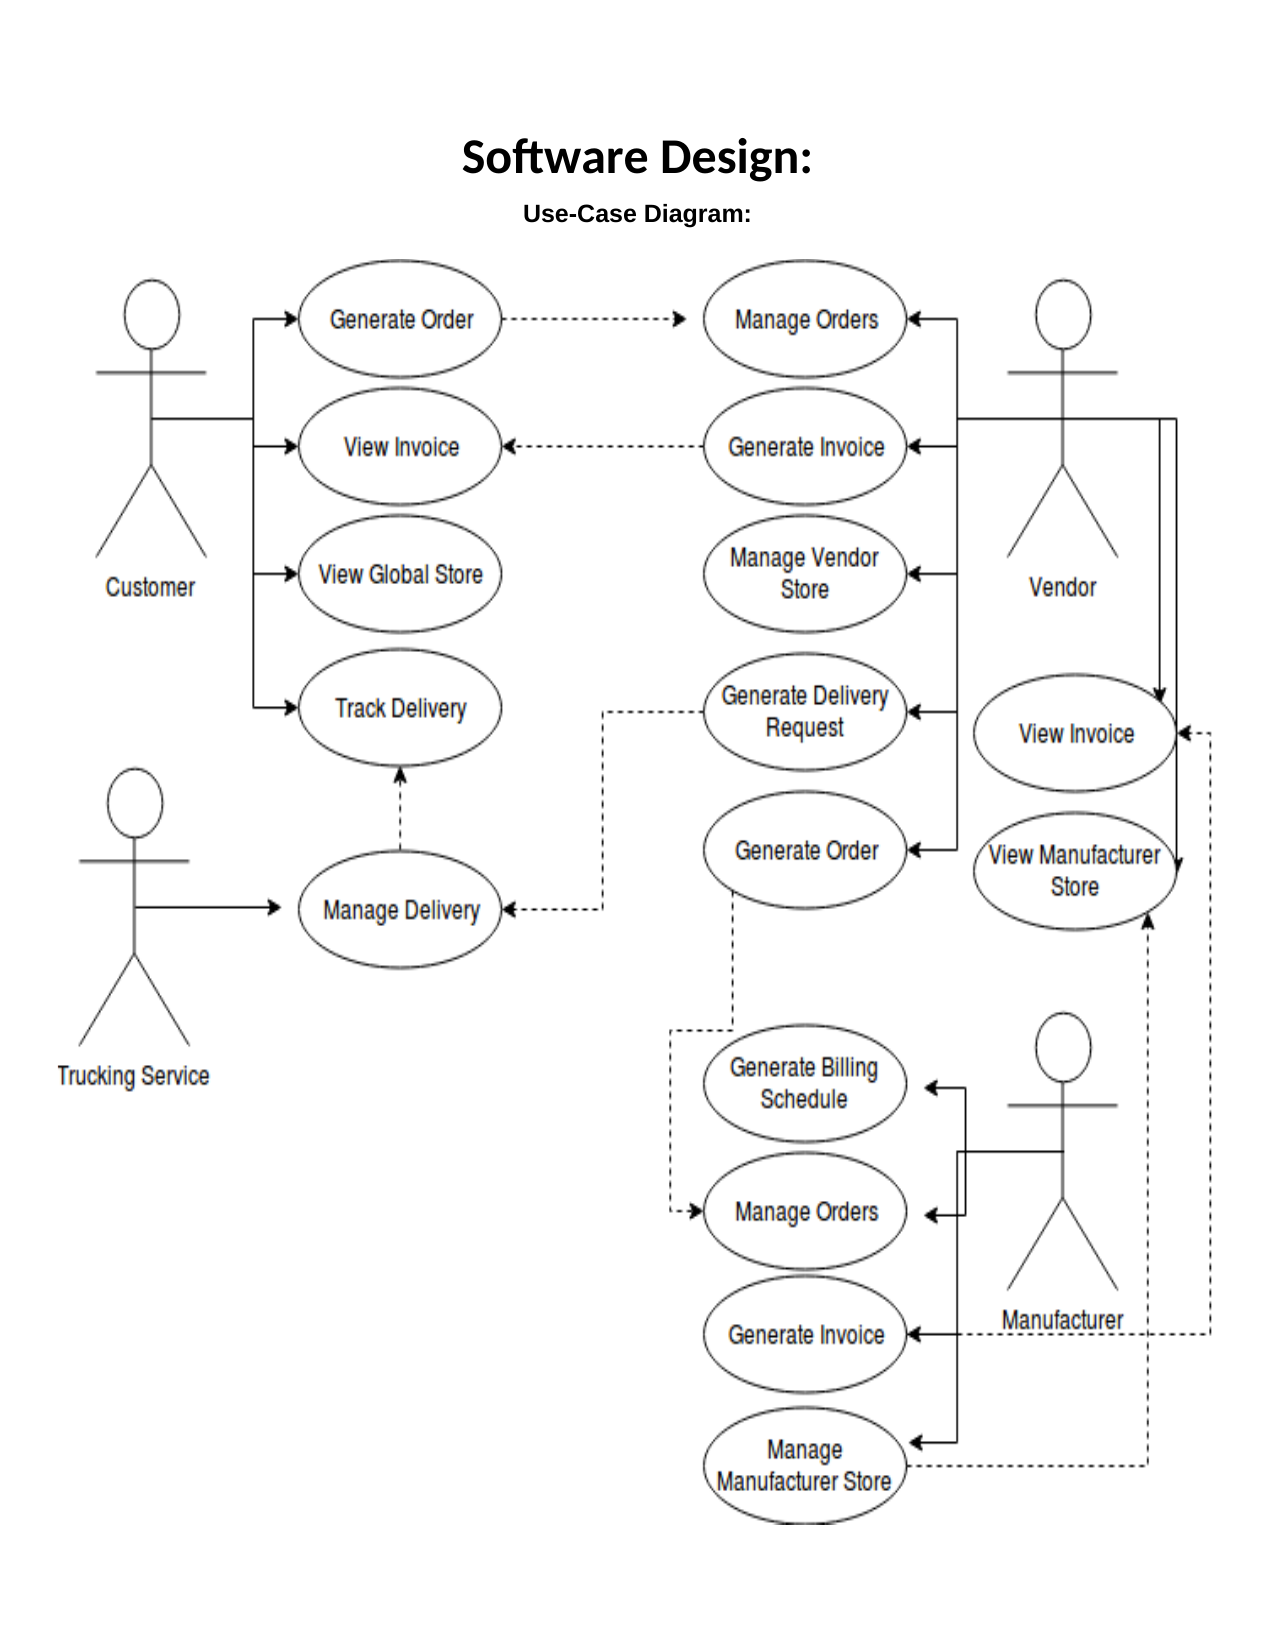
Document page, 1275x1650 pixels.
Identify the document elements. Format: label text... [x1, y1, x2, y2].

subtitle Software Design: [75, 125, 1200, 186]
text Use-Case Diagram: [75, 198, 1200, 227]
picture [57, 259, 1225, 1525]
